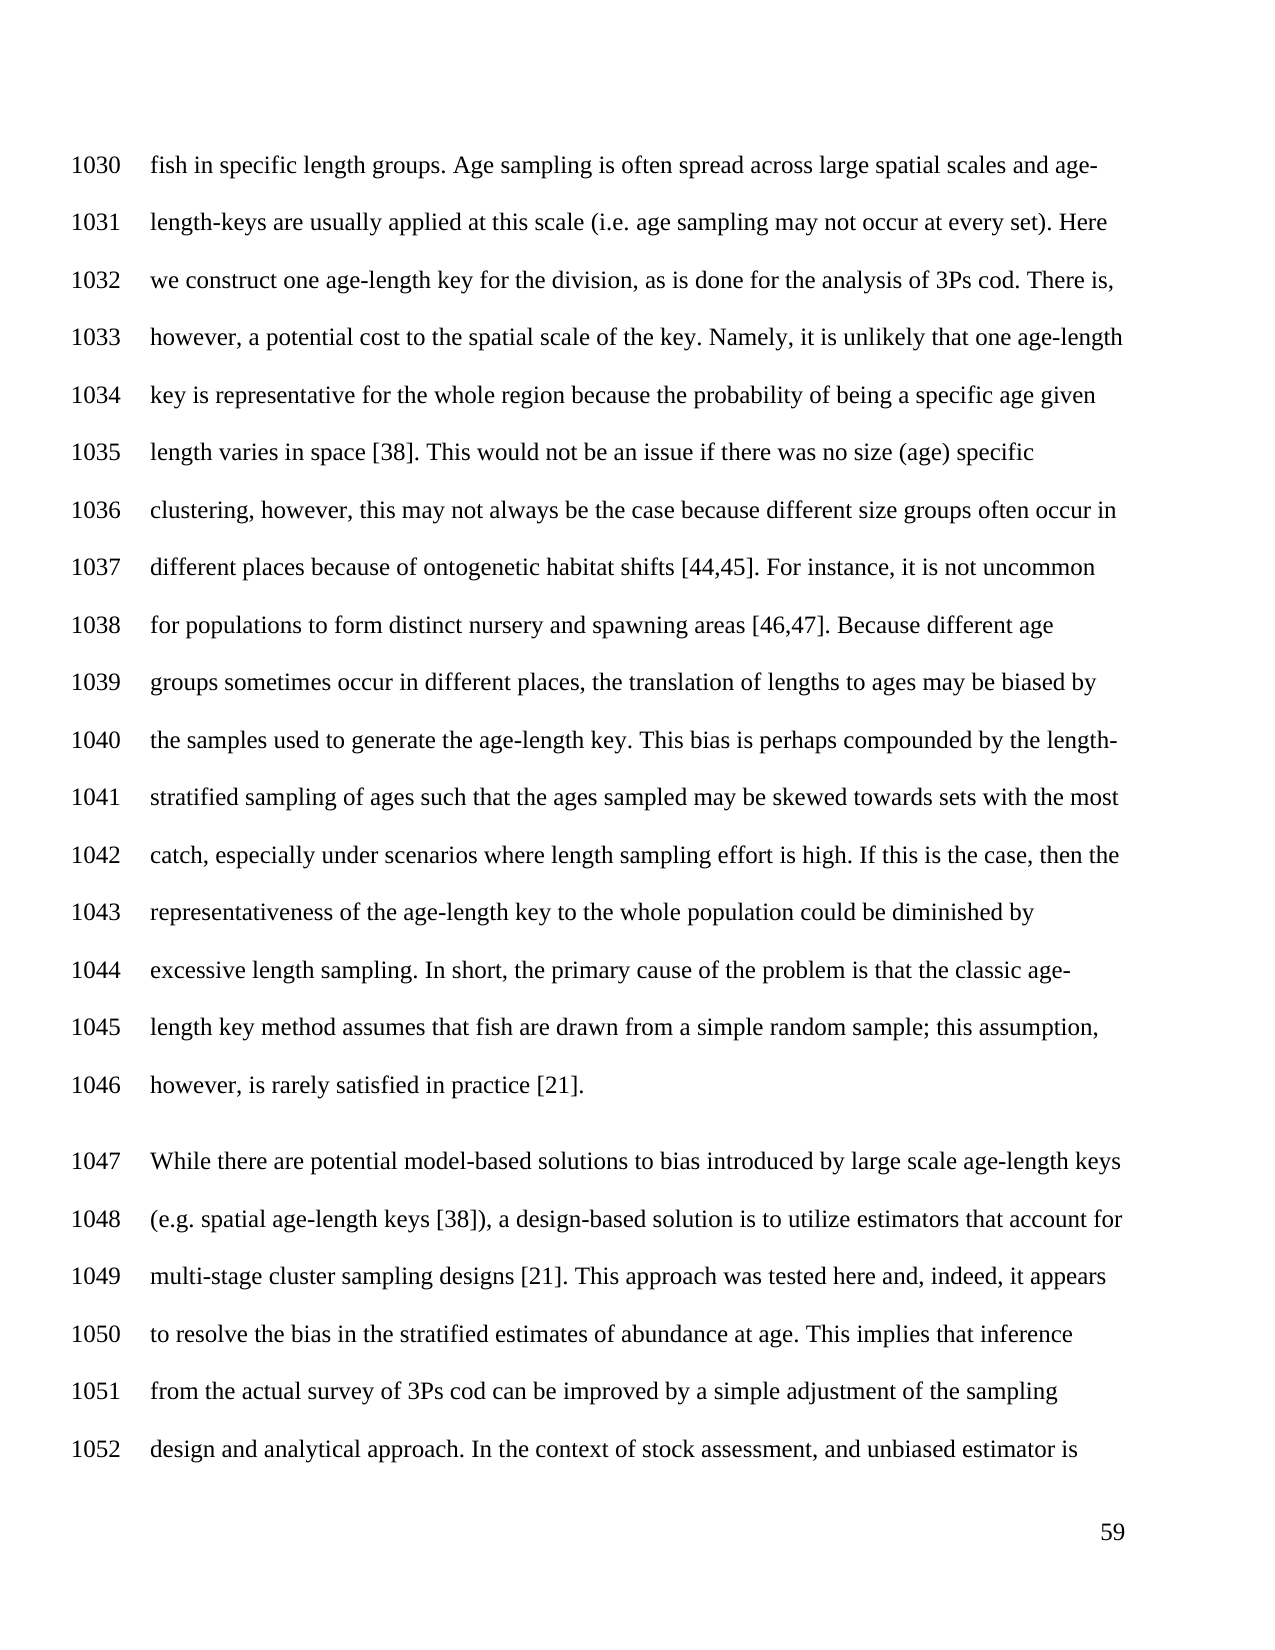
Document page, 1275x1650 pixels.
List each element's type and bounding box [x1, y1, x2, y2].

text [150, 150, 1125, 1099]
text [150, 1146, 1125, 1462]
